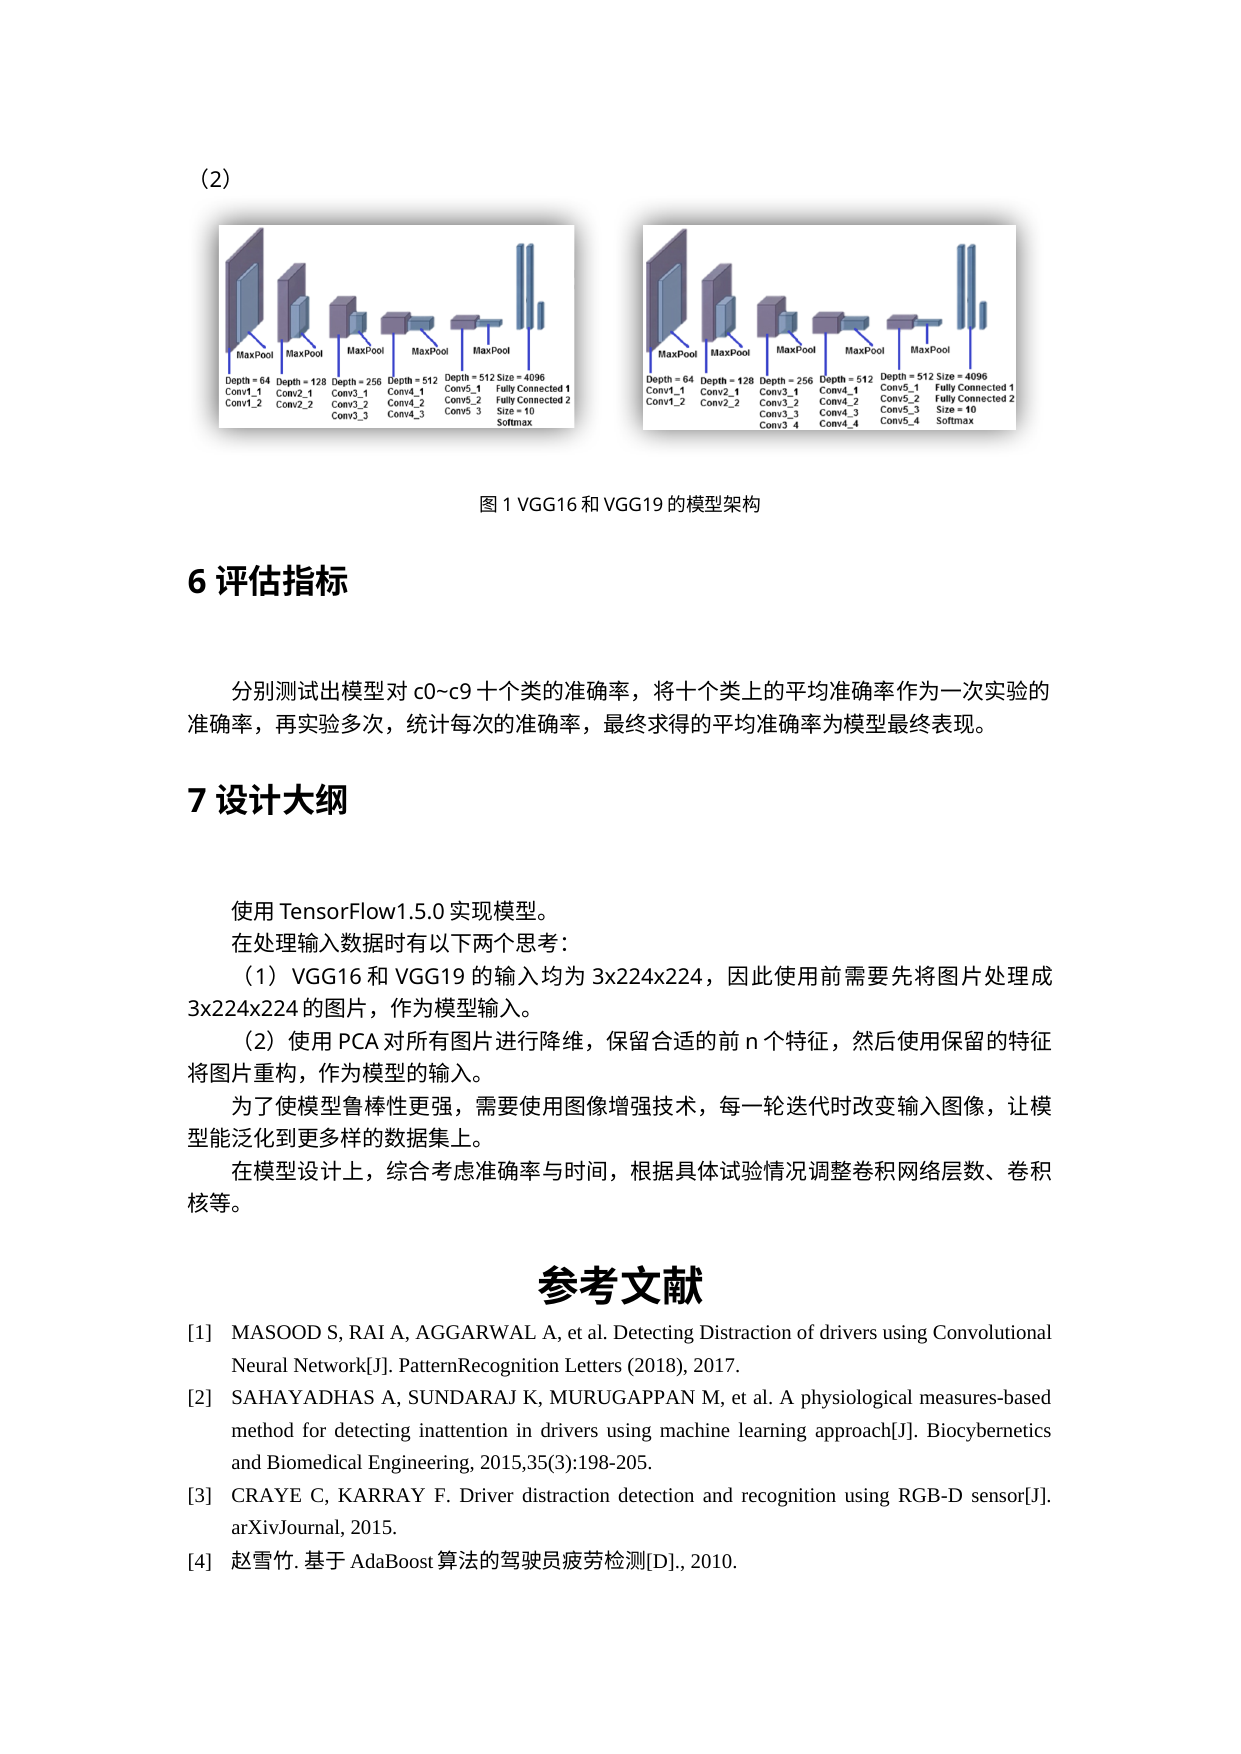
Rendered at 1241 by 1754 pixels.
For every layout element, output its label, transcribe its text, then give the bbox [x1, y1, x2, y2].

text [1] MASOOD S, RAI A, AGGARWAL A, et al. Detecting Distraction of drivers using Convolutional Neural Network[J]. PatternRecognition Letters (2018), 2017. [187, 1316, 1053, 1381]
text [3] CRAYE C, KARRAY F. Driver distraction detection and recognition using RGB-D sensor[J]. arXivJournal, 2015. [187, 1478, 1053, 1543]
text （1）VGG16和VGG19的输入均为3x224x224，因此使用前需要先将图片处理成3x224x224的图片，作为模型输入。 [187, 958, 1053, 1023]
text [2] SAHAYADHAS A, SUNDARAJ K, MURUGAPPAN M, et al. A physiological measures-based method for detecting inattention in drivers using machine learning approach[J]. Biocybernetics and Biomedical Engineering, 2015,35(3):198-205. [187, 1381, 1053, 1478]
subtitle 6 评估指标 [187, 547, 1053, 612]
subtitle 7 设计大纲 [187, 766, 1053, 831]
text （2）使用PCA对所有图片进行降维，保留合适的前n个特征，然后使用保留的特征将图片重构，作为模型的输入。 [187, 1023, 1053, 1088]
text 参考文献 [187, 1251, 1053, 1316]
picture [218, 225, 575, 428]
text 在模型设计上，综合考虑准确率与时间，根据具体试验情况调整卷积网络层数、卷积核等。 [187, 1153, 1053, 1218]
text 图1 VGG16和VGG19的模型架构 [187, 487, 1053, 519]
text 分别测试出模型对c0~c9十个类的准确率，将十个类上的平均准确率作为一次实验的准确率，再实验多次，统计每次的准确率，最终求得的平均准确率为模型最终表现。 [187, 674, 1053, 739]
text 在处理输入数据时有以下两个思考： [187, 926, 1053, 958]
picture [643, 225, 1016, 430]
text [4] 赵雪竹. 基于AdaBoost算法的驾驶员疲劳检测[D]., 2010. [187, 1543, 1053, 1576]
text 为了使模型鲁棒性更强，需要使用图像增强技术，每一轮迭代时改变输入图像，让模型能泛化到更多样的数据集上。 [187, 1088, 1053, 1153]
text 使用TensorFlow1.5.0实现模型。 [187, 893, 1053, 926]
